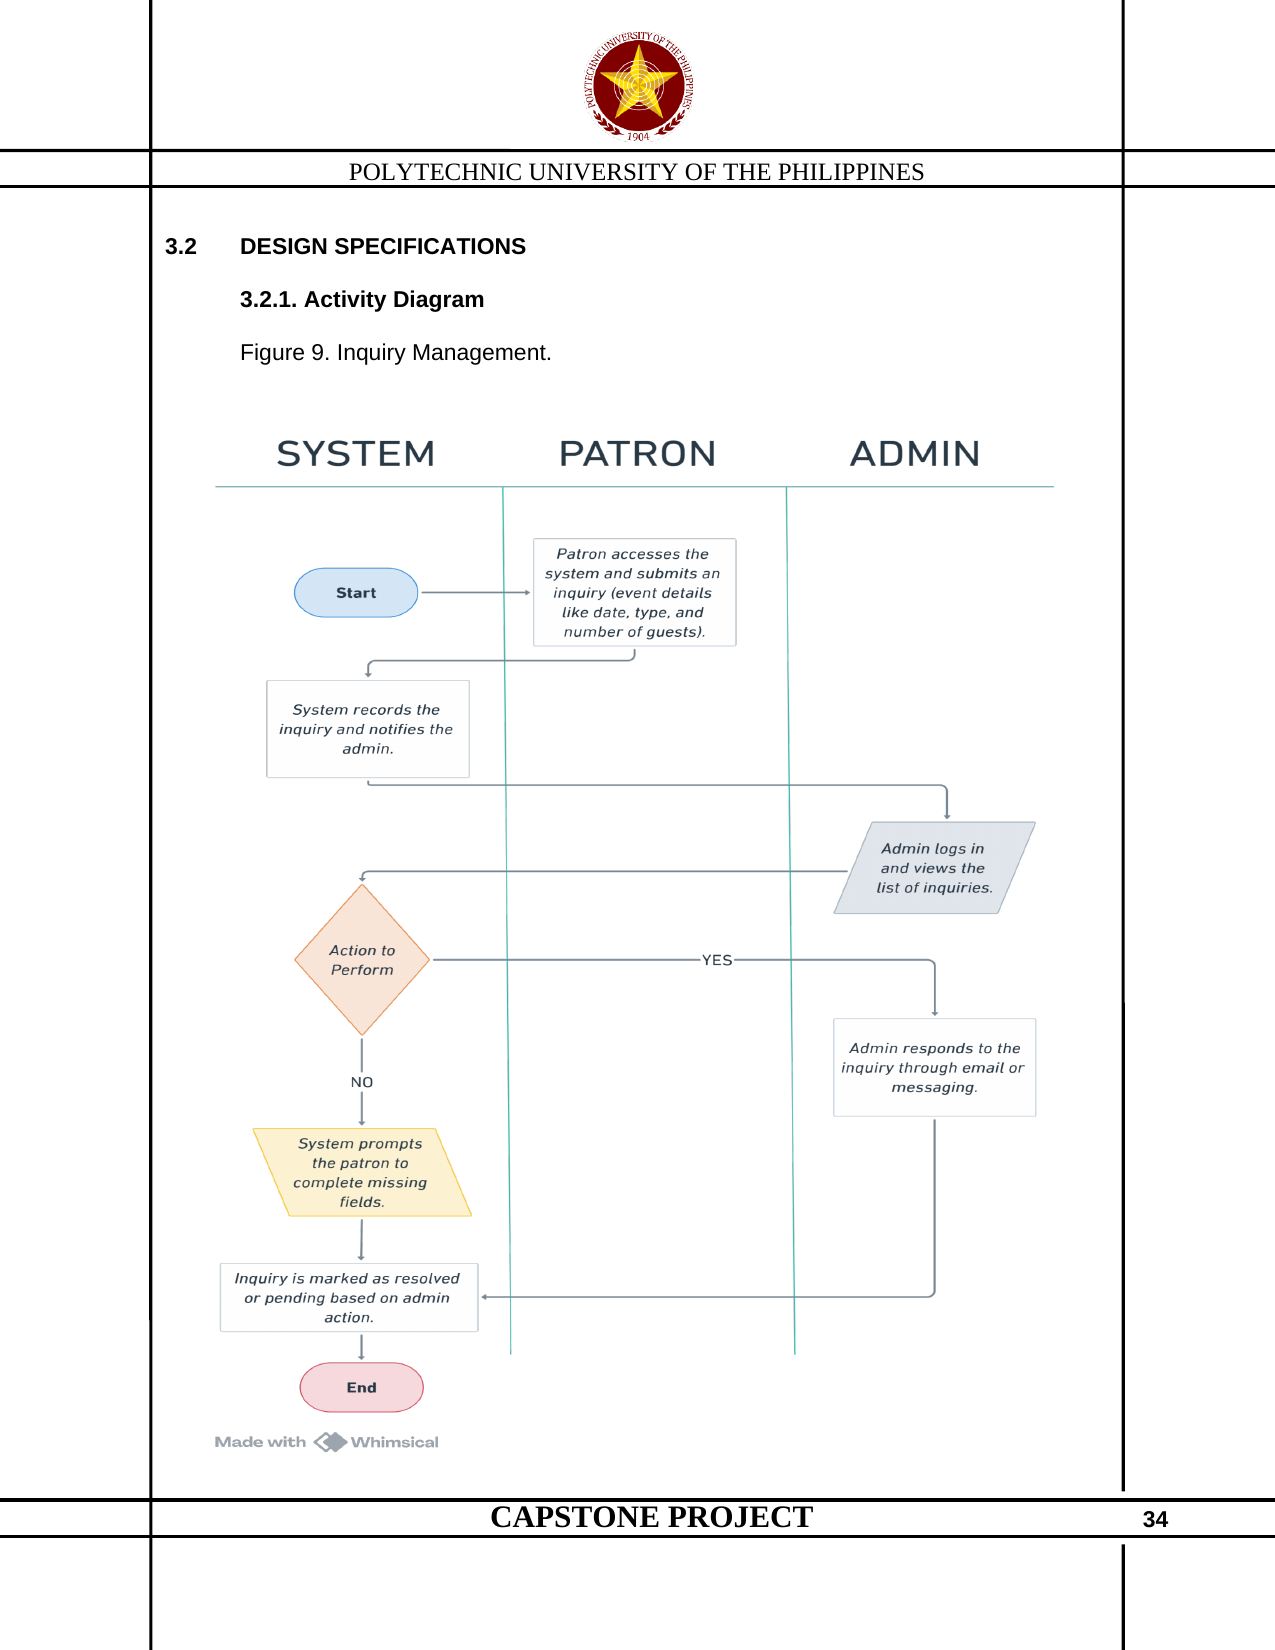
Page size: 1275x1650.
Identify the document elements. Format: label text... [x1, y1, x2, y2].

text 3.2 DESIGN SPECIFICATIONS [165, 233, 1110, 259]
text Figure 9. Inquiry Management. [165, 338, 1110, 365]
picture [165, 391, 1104, 1472]
text 3.2.1. Activity Diagram [165, 286, 1110, 312]
picture [582, 31, 694, 142]
